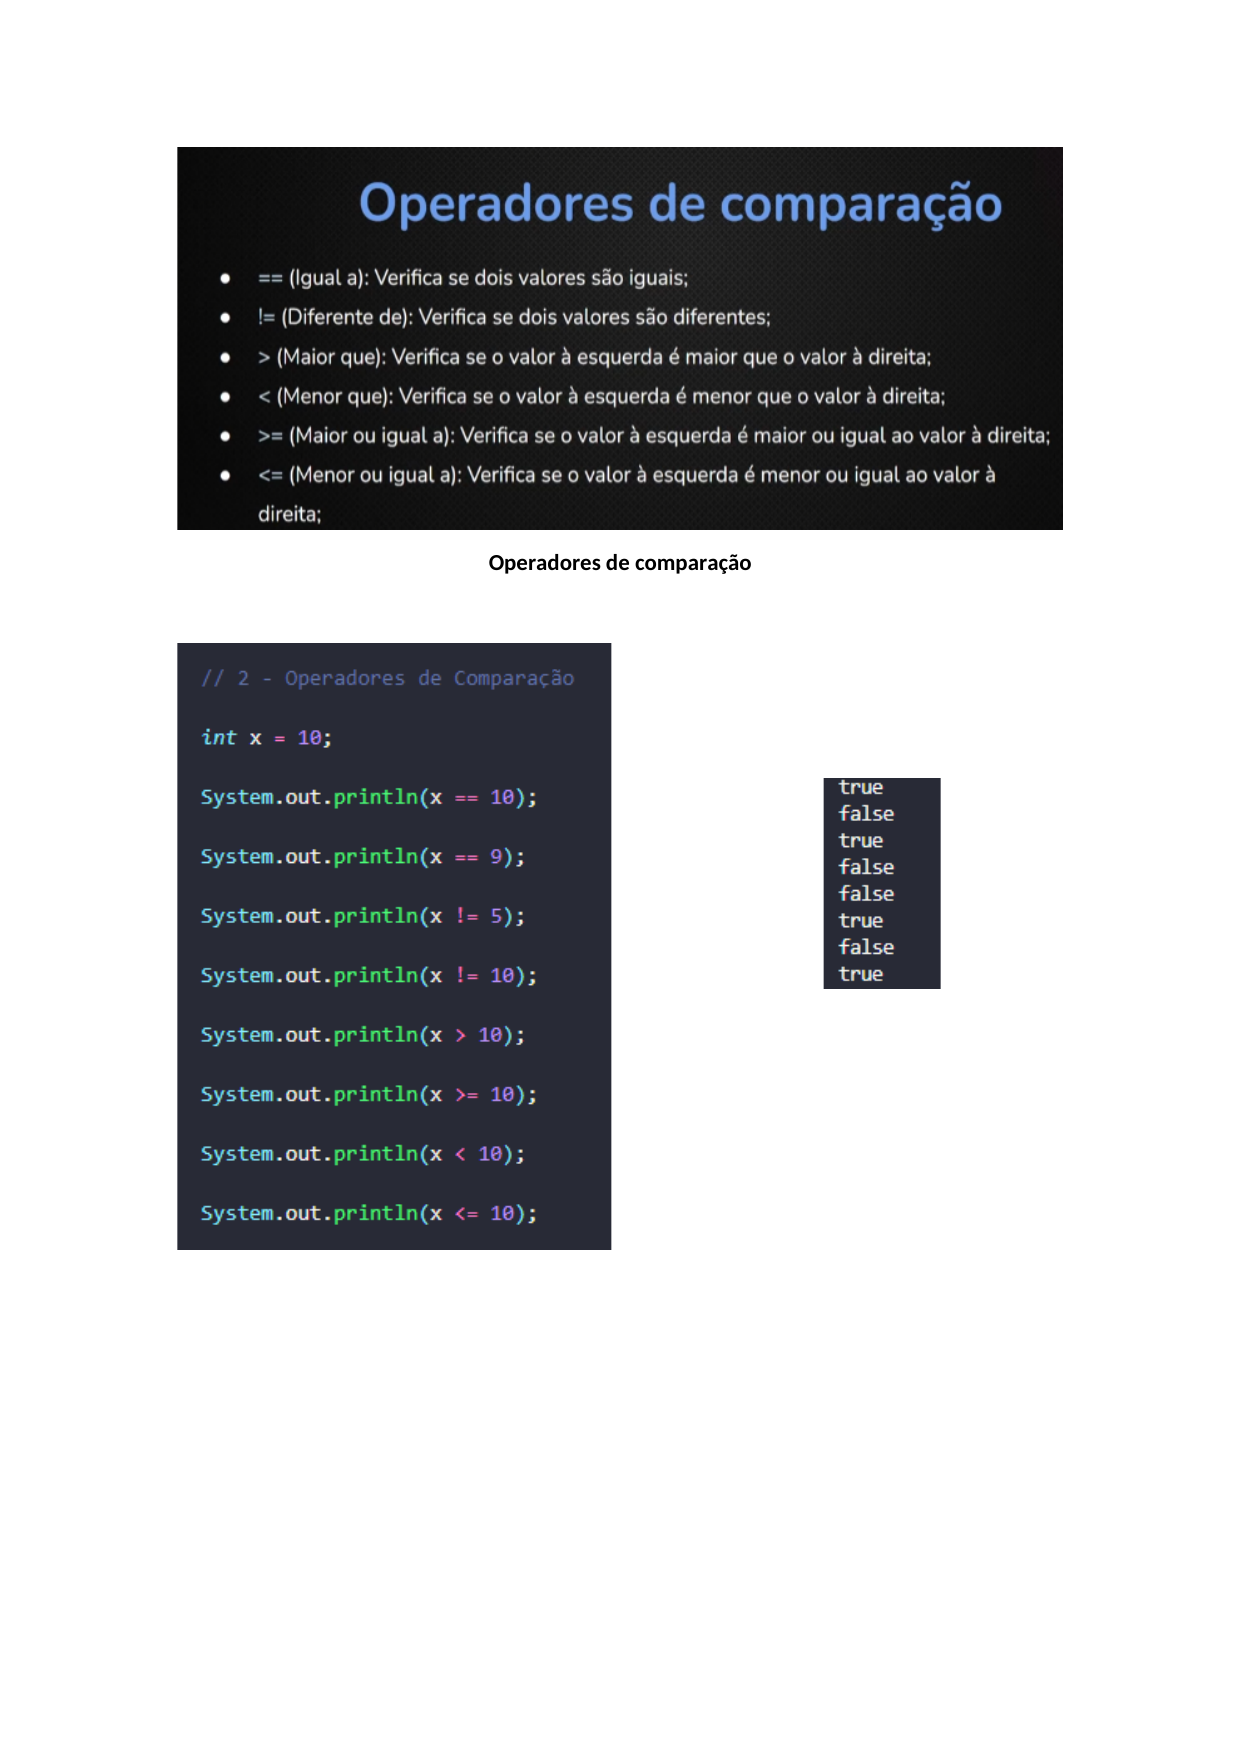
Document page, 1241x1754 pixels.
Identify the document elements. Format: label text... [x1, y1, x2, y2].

text Operadores de comparação [177, 548, 1063, 576]
picture [177, 643, 612, 1250]
picture [823, 778, 941, 989]
picture [177, 147, 1063, 530]
